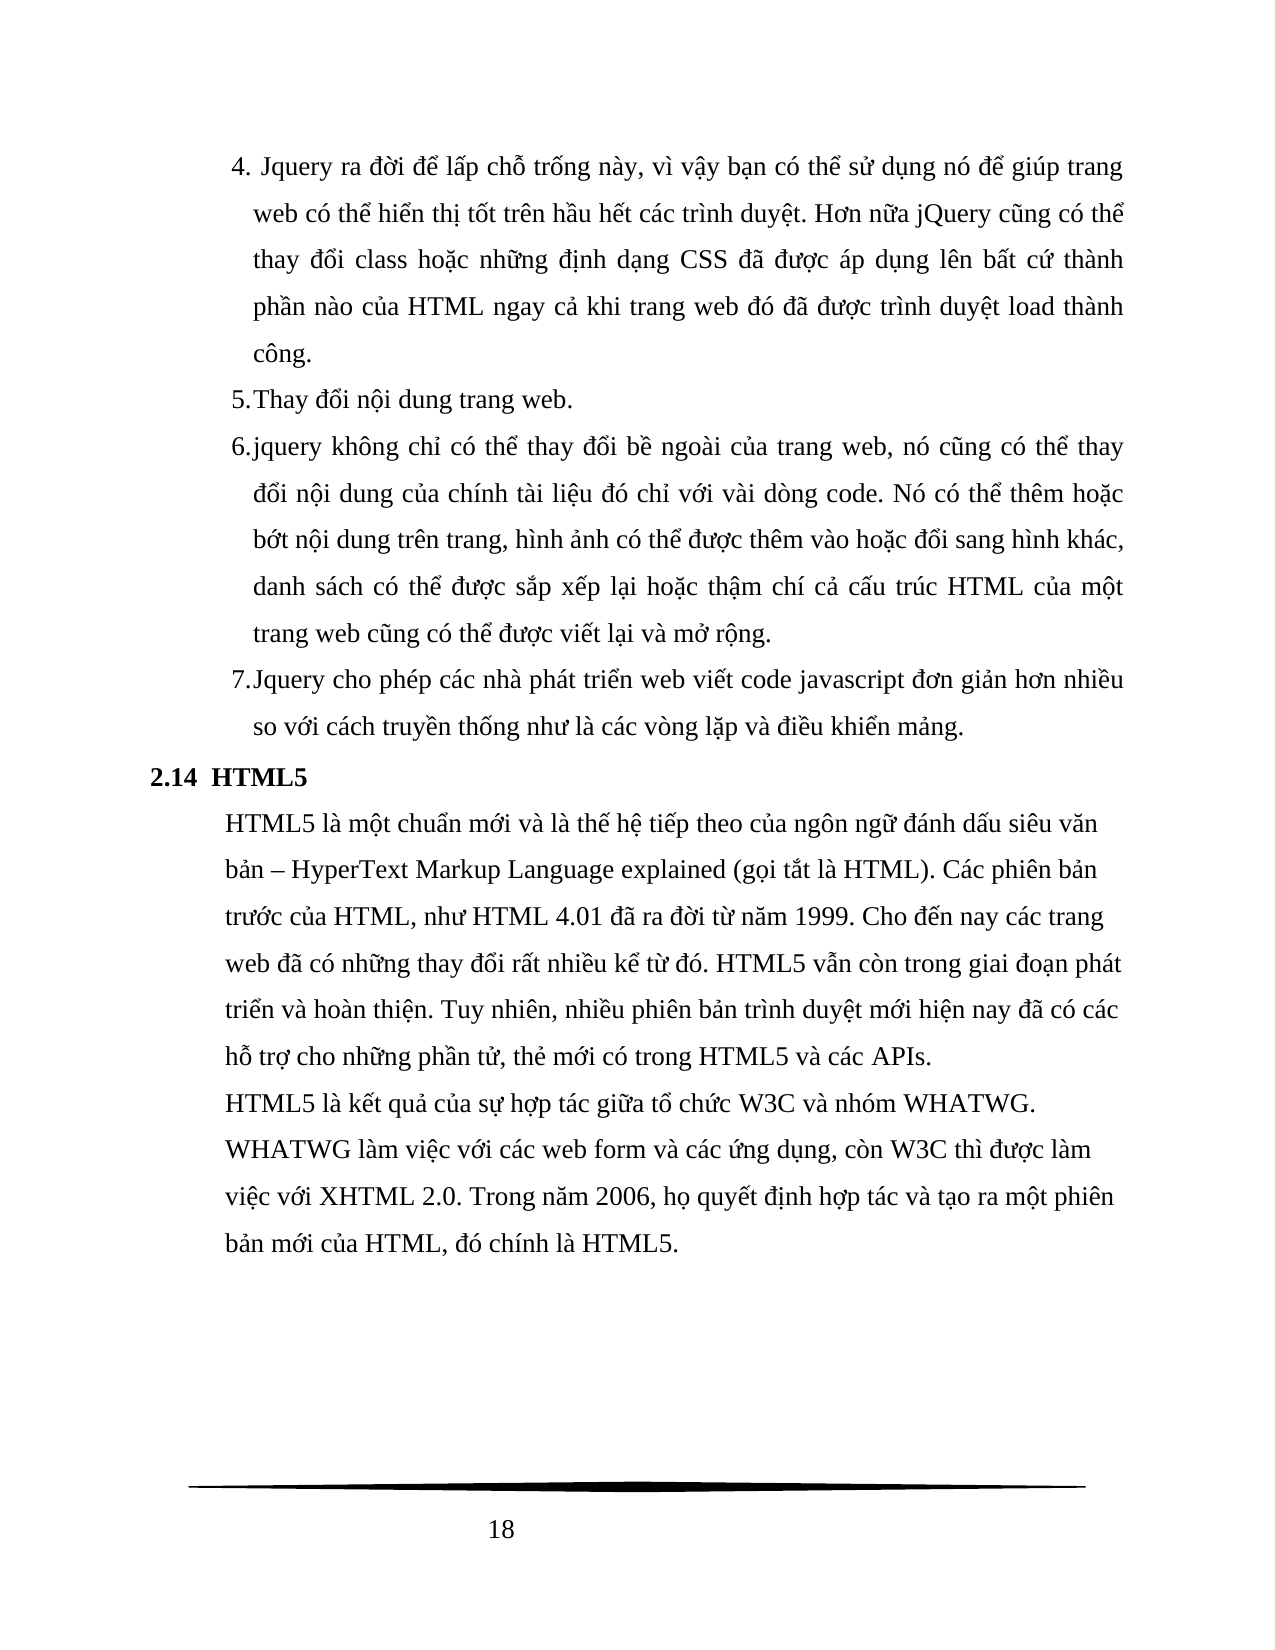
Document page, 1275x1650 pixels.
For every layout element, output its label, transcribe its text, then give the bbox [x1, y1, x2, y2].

subtitle HTML5 [150, 761, 1125, 792]
list Jquery ra đời để lấp chỗ trống này, vì vậy bạn có thể sử dụng nó để giúp trang web có thể hiển thị tốt trên hầu hết các trình duyệt. Hơn nữa jQuery cũng có thể thay đổi class hoặc những định dạng CSS đã được áp dụng lên bất cứ thành phần nào của HTML ngay cả khi trang web đó đã được trình duyệt load thành công. [231, 150, 1125, 368]
list Jquery cho phép các nhà phát triển web viết code javascript đơn giản hơn nhiều so với cách truyền thống như là các vòng lặp và điều khiển mảng. [231, 663, 1125, 741]
list Thay đổi nội dung trang web. [231, 383, 1125, 414]
text HTML5 là một chuẩn mới và là thế hệ tiếp theo của ngôn ngữ đánh dấu siêu văn bản – HyperText Markup Language explained (gọi tắt là HTML). Các phiên bản trước của HTML, như HTML 4.01 đã ra đời từ năm 1999. Cho đến nay các trang web đã có những thay đổi rất nhiều kể từ đó. HTML5 vẫn còn trong giai đoạn phát triển và hoàn thiện. Tuy nhiên, nhiều phiên bản trình duyệt mới hiện nay đã có các hỗ trợ cho những phần tử, thẻ mới có trong HTML5 và các APIs. HTML5 là kết quả của sự hợp tác giữa tổ chức W3C và nhóm WHATWG. WHATWG làm việc với các web form và các ứng dụng, còn W3C thì được làm việc với XHTML 2.0. Trong năm 2006, họ quyết định hợp tác và tạo ra một phiên bản mới của HTML, đó chính là HTML5. [225, 807, 1125, 1258]
list jquery không chỉ có thể thay đổi bề ngoài của trang web, nó cũng có thể thay đổi nội dung của chính tài liệu đó chỉ với vài dòng code. Nó có thể thêm hoặc bớt nội dung trên trang, hình ảnh có thể được thêm vào hoặc đổi sang hình khác, danh sách có thể được sắp xếp lại hoặc thậm chí cả cấu trúc HTML của một trang web cũng có thể được viết lại và mở rộng. [231, 430, 1125, 648]
